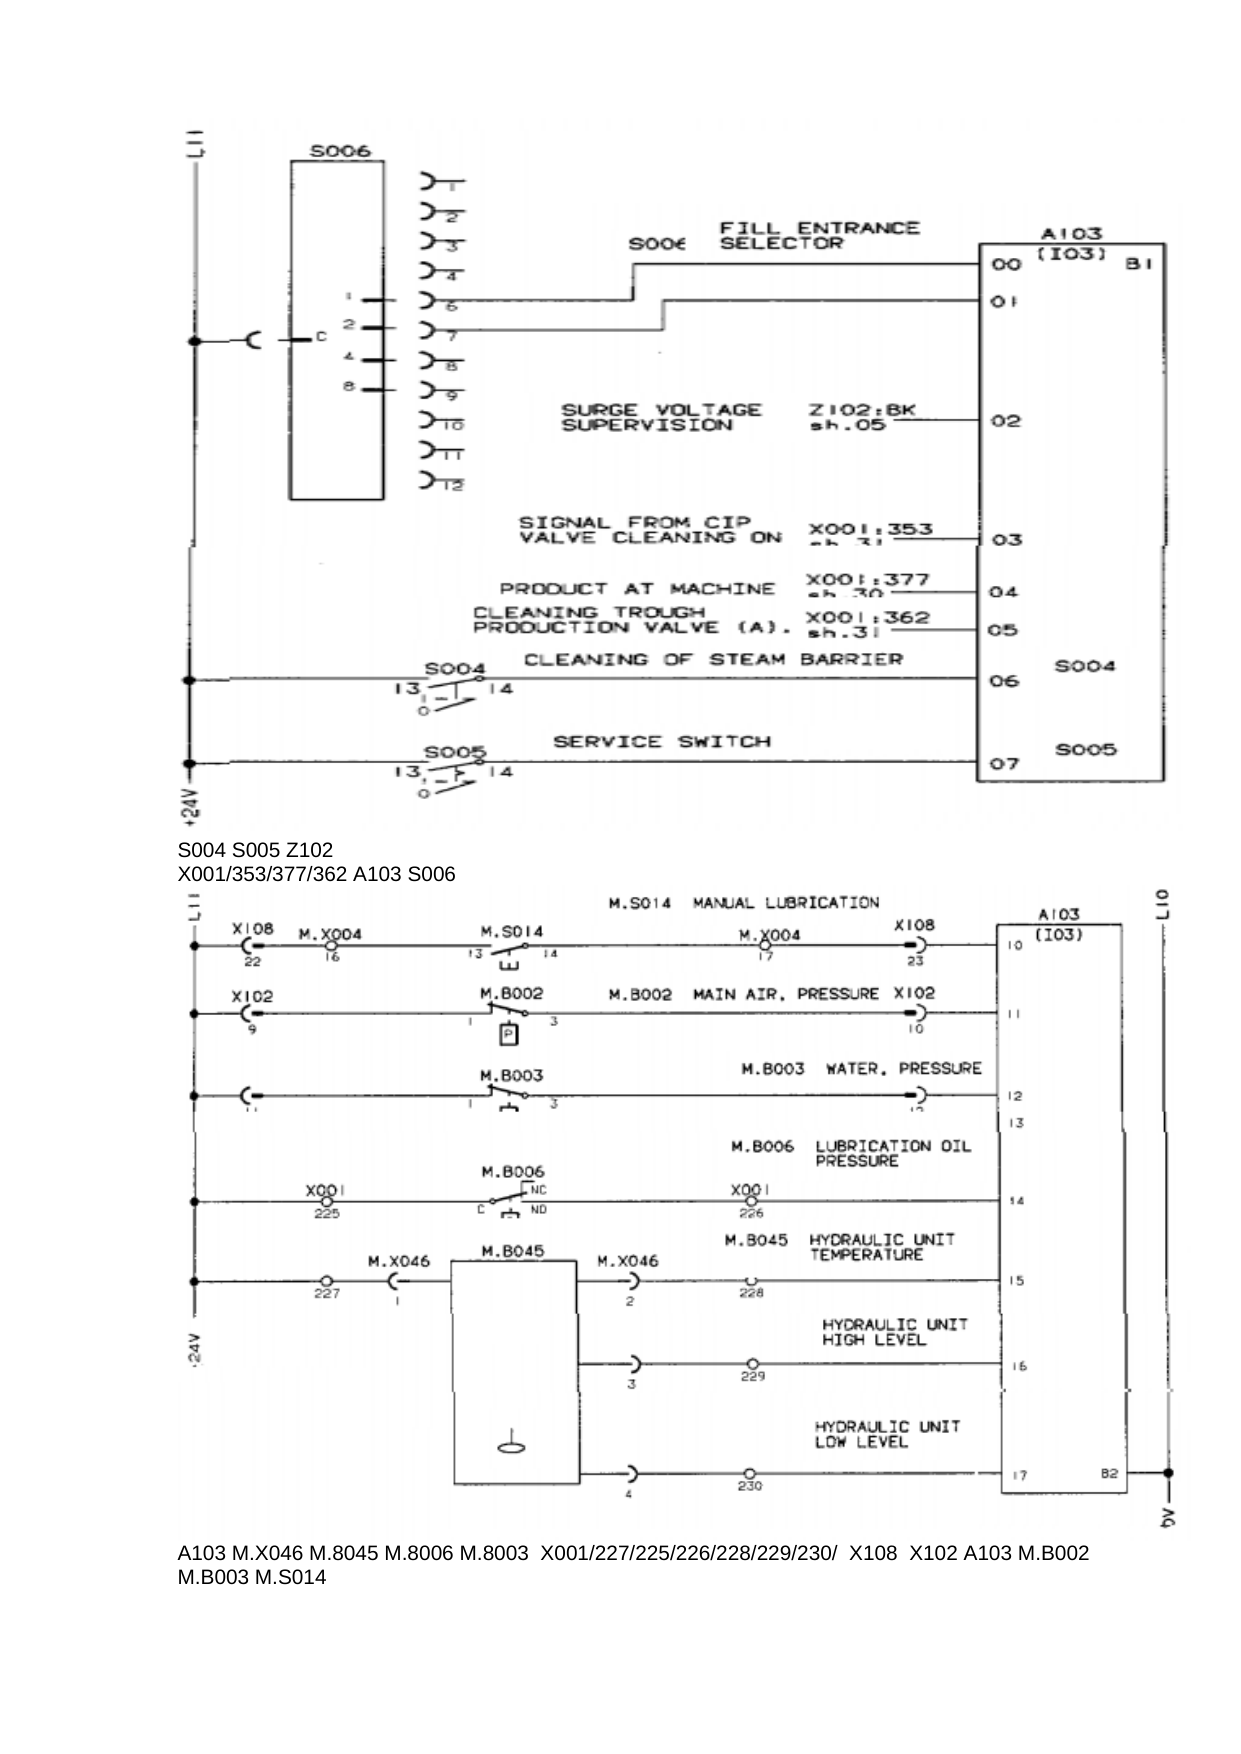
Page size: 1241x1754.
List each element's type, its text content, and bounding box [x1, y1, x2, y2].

text X001/353/377/362 A103 S006 [177, 862, 1152, 885]
text A103 M.X046 M.8045 M.8006 M.8003 X001/227/225/226/228/229/230/ X108 X102 A103 M.B002 M.B003 M.S014 [177, 1541, 1152, 1589]
picture [177, 885, 1195, 1541]
text S004 S005 Z102 [177, 838, 1152, 862]
picture [177, 118, 1185, 838]
